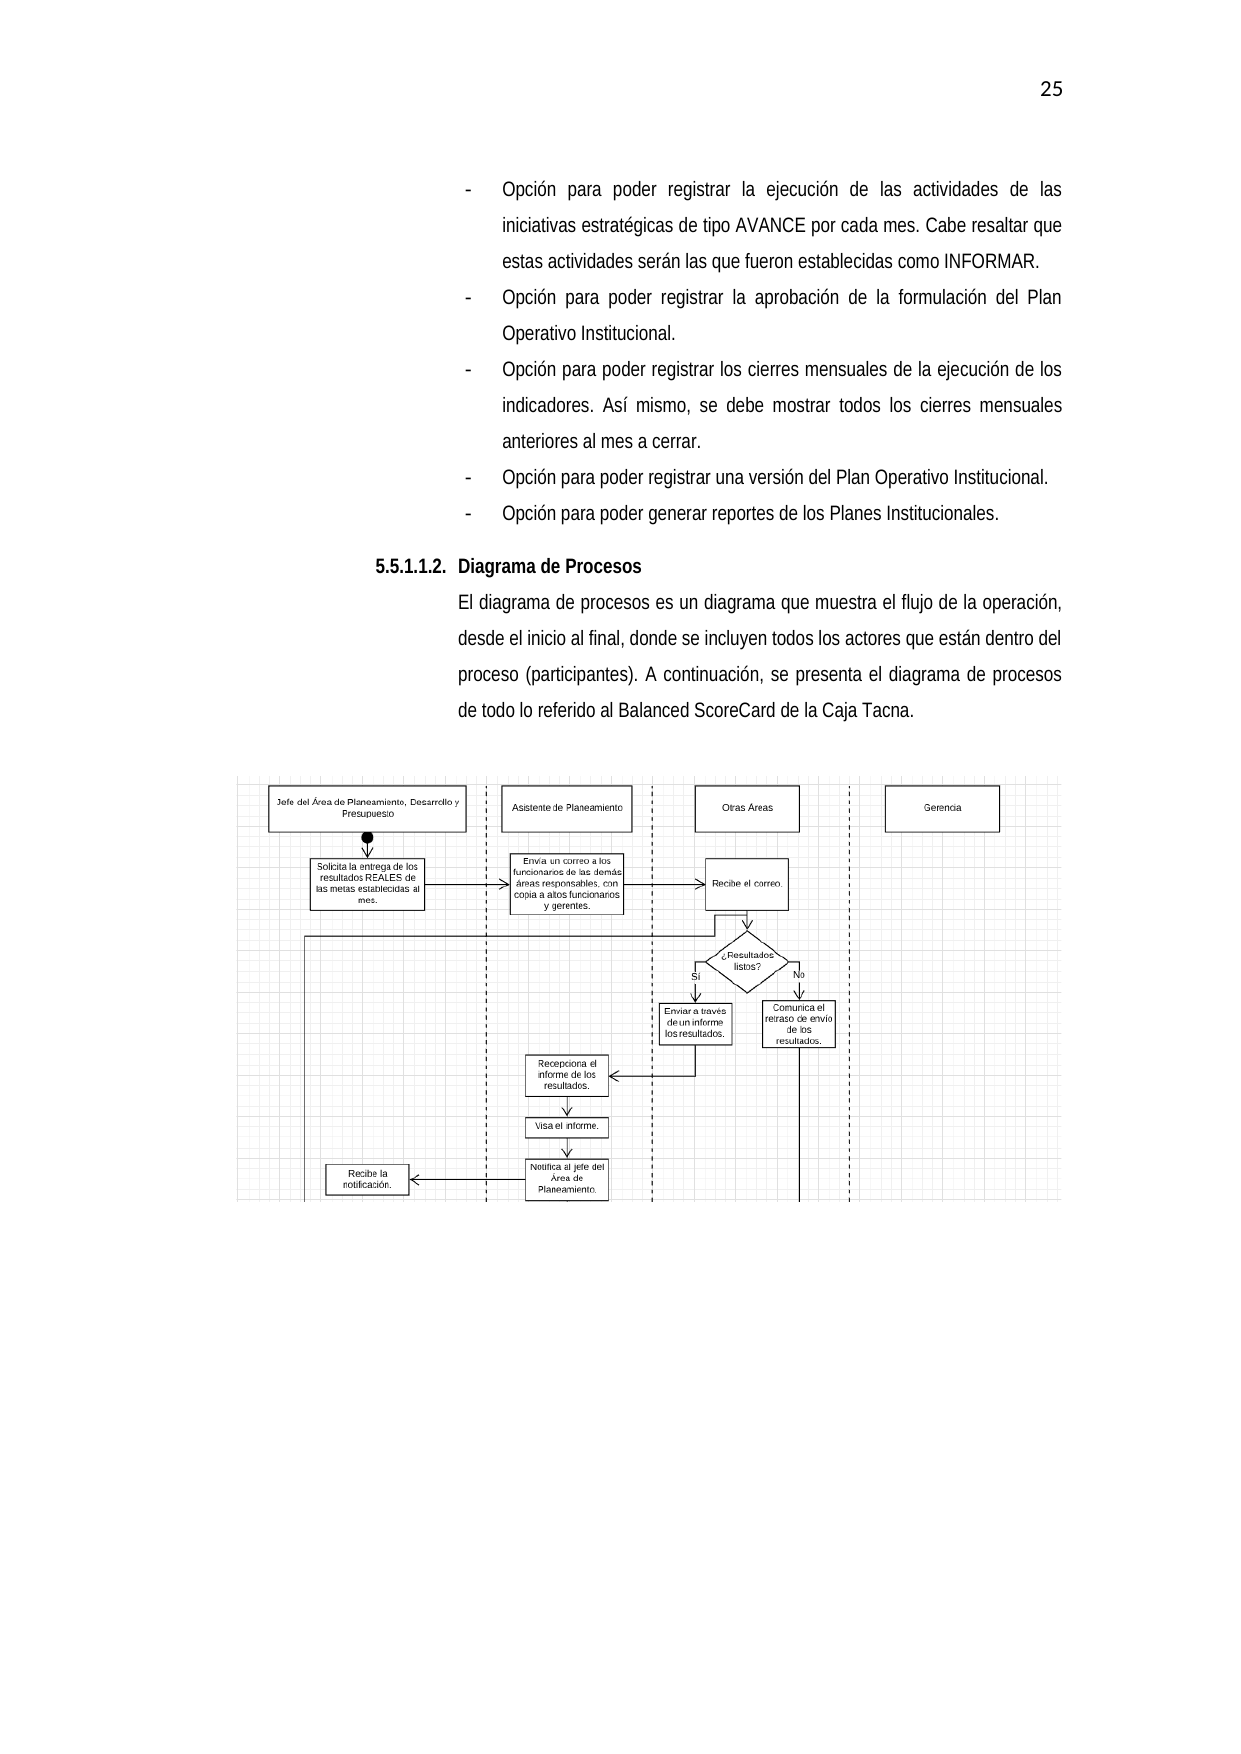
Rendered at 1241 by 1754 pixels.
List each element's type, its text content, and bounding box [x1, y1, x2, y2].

list Opción para poder registrar una versión del Plan Operativo Institucional. [464, 465, 1063, 489]
picture [236, 776, 1060, 1202]
list Diagrama de Procesos [375, 554, 1063, 578]
list Opción para poder registrar los cierres mensuales de la ejecución de los indicadores. Así mismo, se debe mostrar todos los cierres mensuales anteriores al mes a cerrar. [464, 357, 1063, 453]
list Opción para poder registrar la aprobación de la formulación del Plan Operativo Institucional. [464, 285, 1063, 345]
list Opción para poder registrar la ejecución de las actividades de las iniciativas estratégicas de tipo AVANCE por cada mes. Cabe resaltar que estas actividades serán las que fueron establecidas como INFORMAR. [464, 177, 1063, 273]
list El diagrama de procesos es un diagrama que muestra el flujo de la operación, desde el inicio al final, donde se incluyen todos los actores que están dentro del proceso (participantes). A continuación, se presenta el diagrama de procesos de todo lo referido al Balanced ScoreCard de la Caja Tacna. [458, 590, 1063, 721]
list Opción para poder generar reportes de los Planes Institucionales. [464, 501, 1063, 525]
